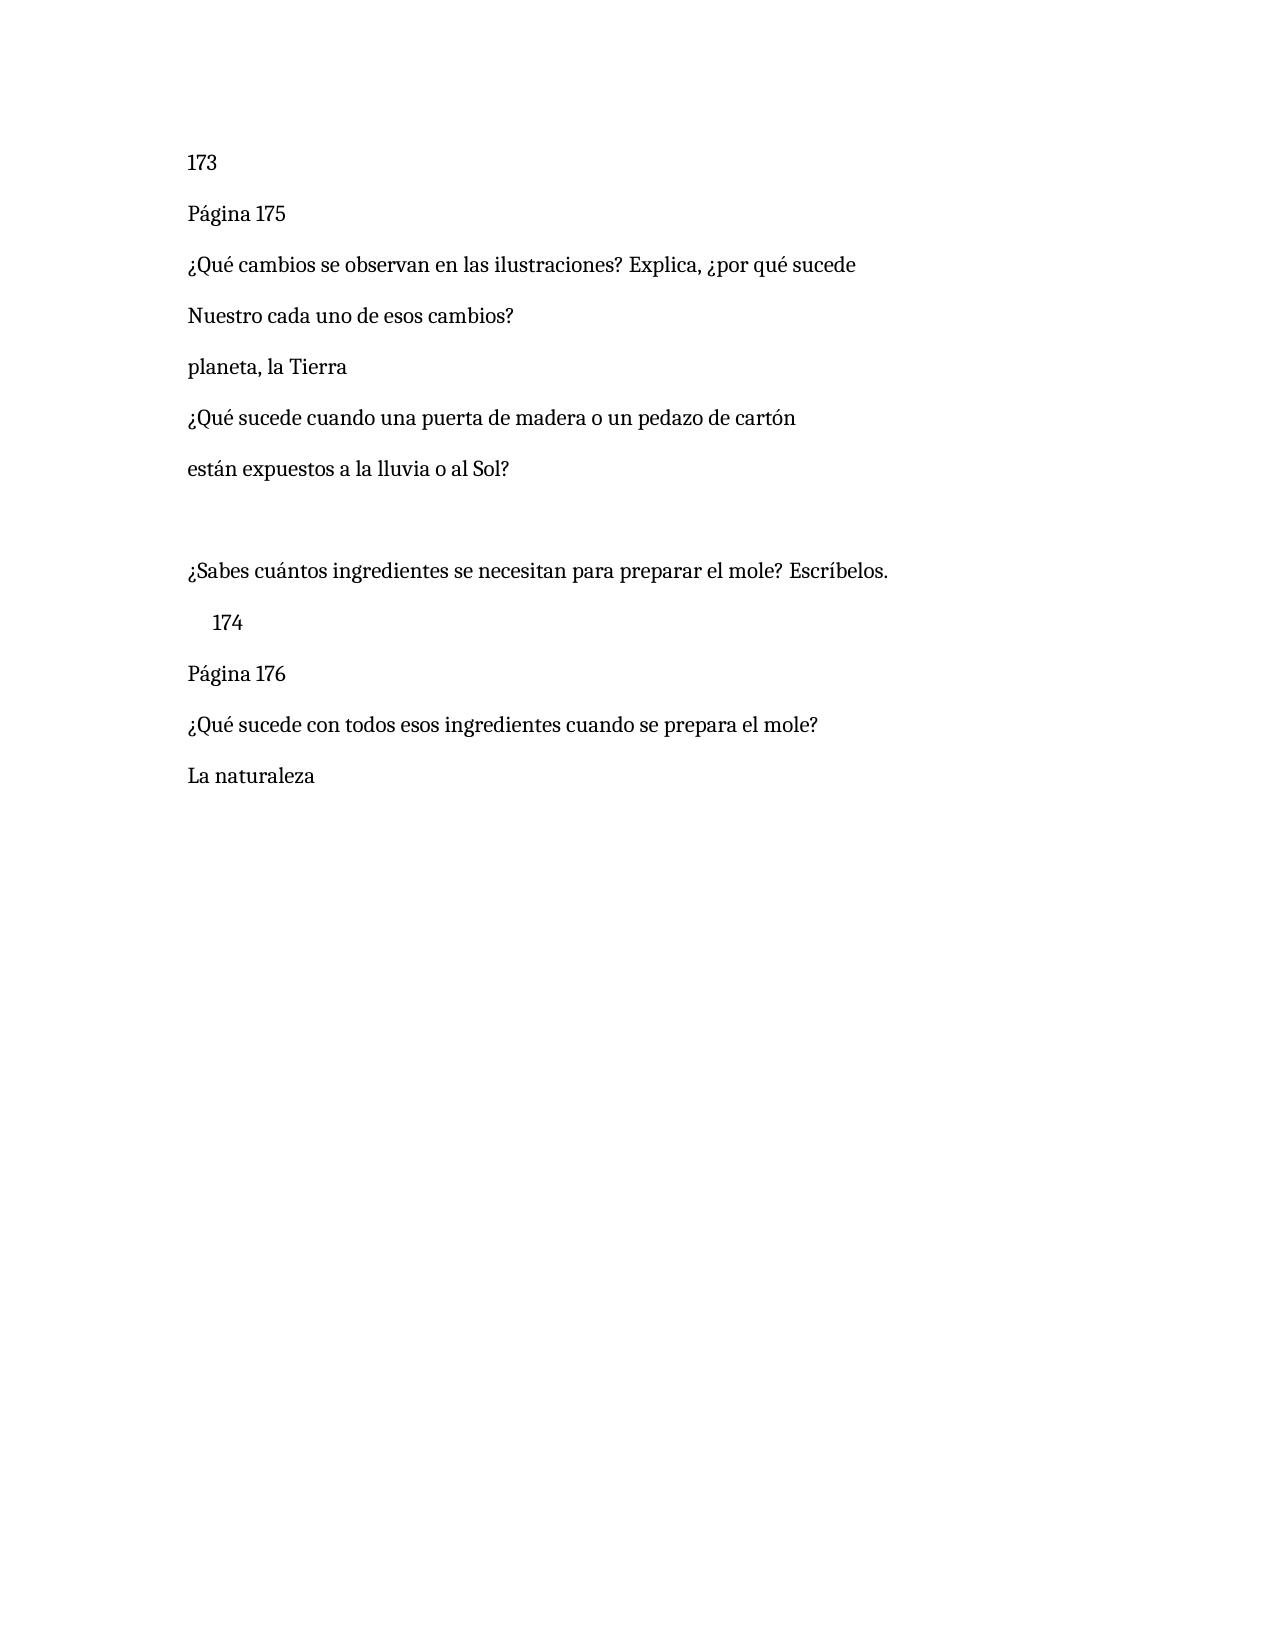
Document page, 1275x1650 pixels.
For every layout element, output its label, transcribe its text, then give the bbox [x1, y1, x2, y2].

text están expuestos a la lluvia o al Sol? [187, 456, 1087, 483]
text Página 175 [187, 201, 1087, 227]
text ¿Sabes cuántos ingredientes se necesitan para preparar el mole? Escríbelos. [187, 558, 1087, 585]
text La naturaleza [187, 762, 1087, 789]
text Página 176 [187, 660, 1087, 687]
text 174 [187, 609, 1087, 636]
text ¿Qué sucede con todos esos ingredientes cuando se prepara el mole? [187, 711, 1087, 738]
text planeta, la Tierra [187, 354, 1087, 381]
text 173 [187, 150, 1087, 176]
text ¿Qué sucede cuando una puerta de madera o un pedazo de cartón [187, 405, 1087, 432]
text ¿Qué cambios se observan en las ilustraciones? Explica, ¿por qué sucede [187, 252, 1087, 278]
text Nuestro cada uno de esos cambios? [187, 303, 1087, 329]
